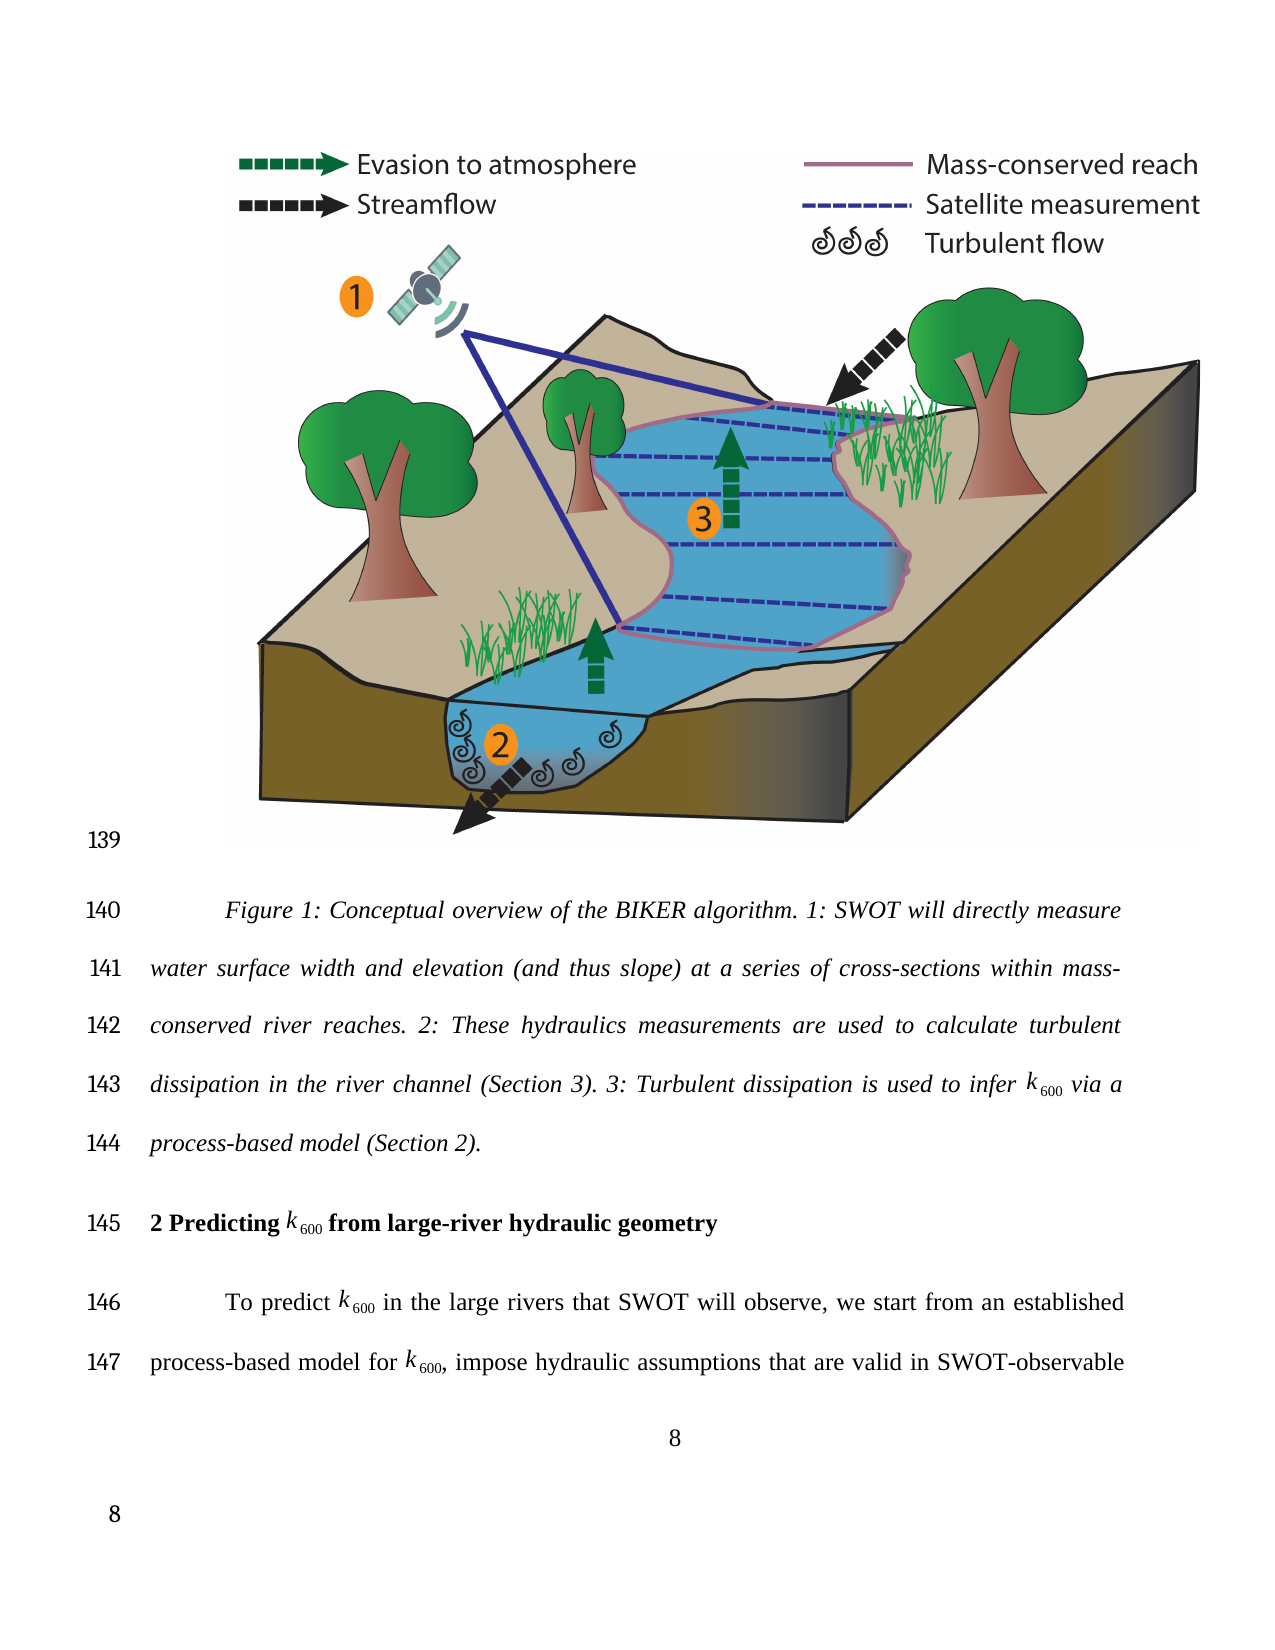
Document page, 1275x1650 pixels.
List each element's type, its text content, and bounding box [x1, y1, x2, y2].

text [150, 1285, 1125, 1377]
subtitle 2 Predicting from large-river hydraulic geometry [150, 1206, 1125, 1238]
picture [225, 150, 1200, 848]
text Figure 1: Conceptual overview of the BIKER algorithm. 1: SWOT will directly measure water surface width and elevation (and thus slope) at a series of cross-sections within mass-conserved river reaches. 2: These hydraulics measurements are used to calculate turbulent dissipation in the river channel (Section 3). 3: Turbulent dissipation is used to infer via a process-based model (Section 2). [150, 896, 1125, 1157]
